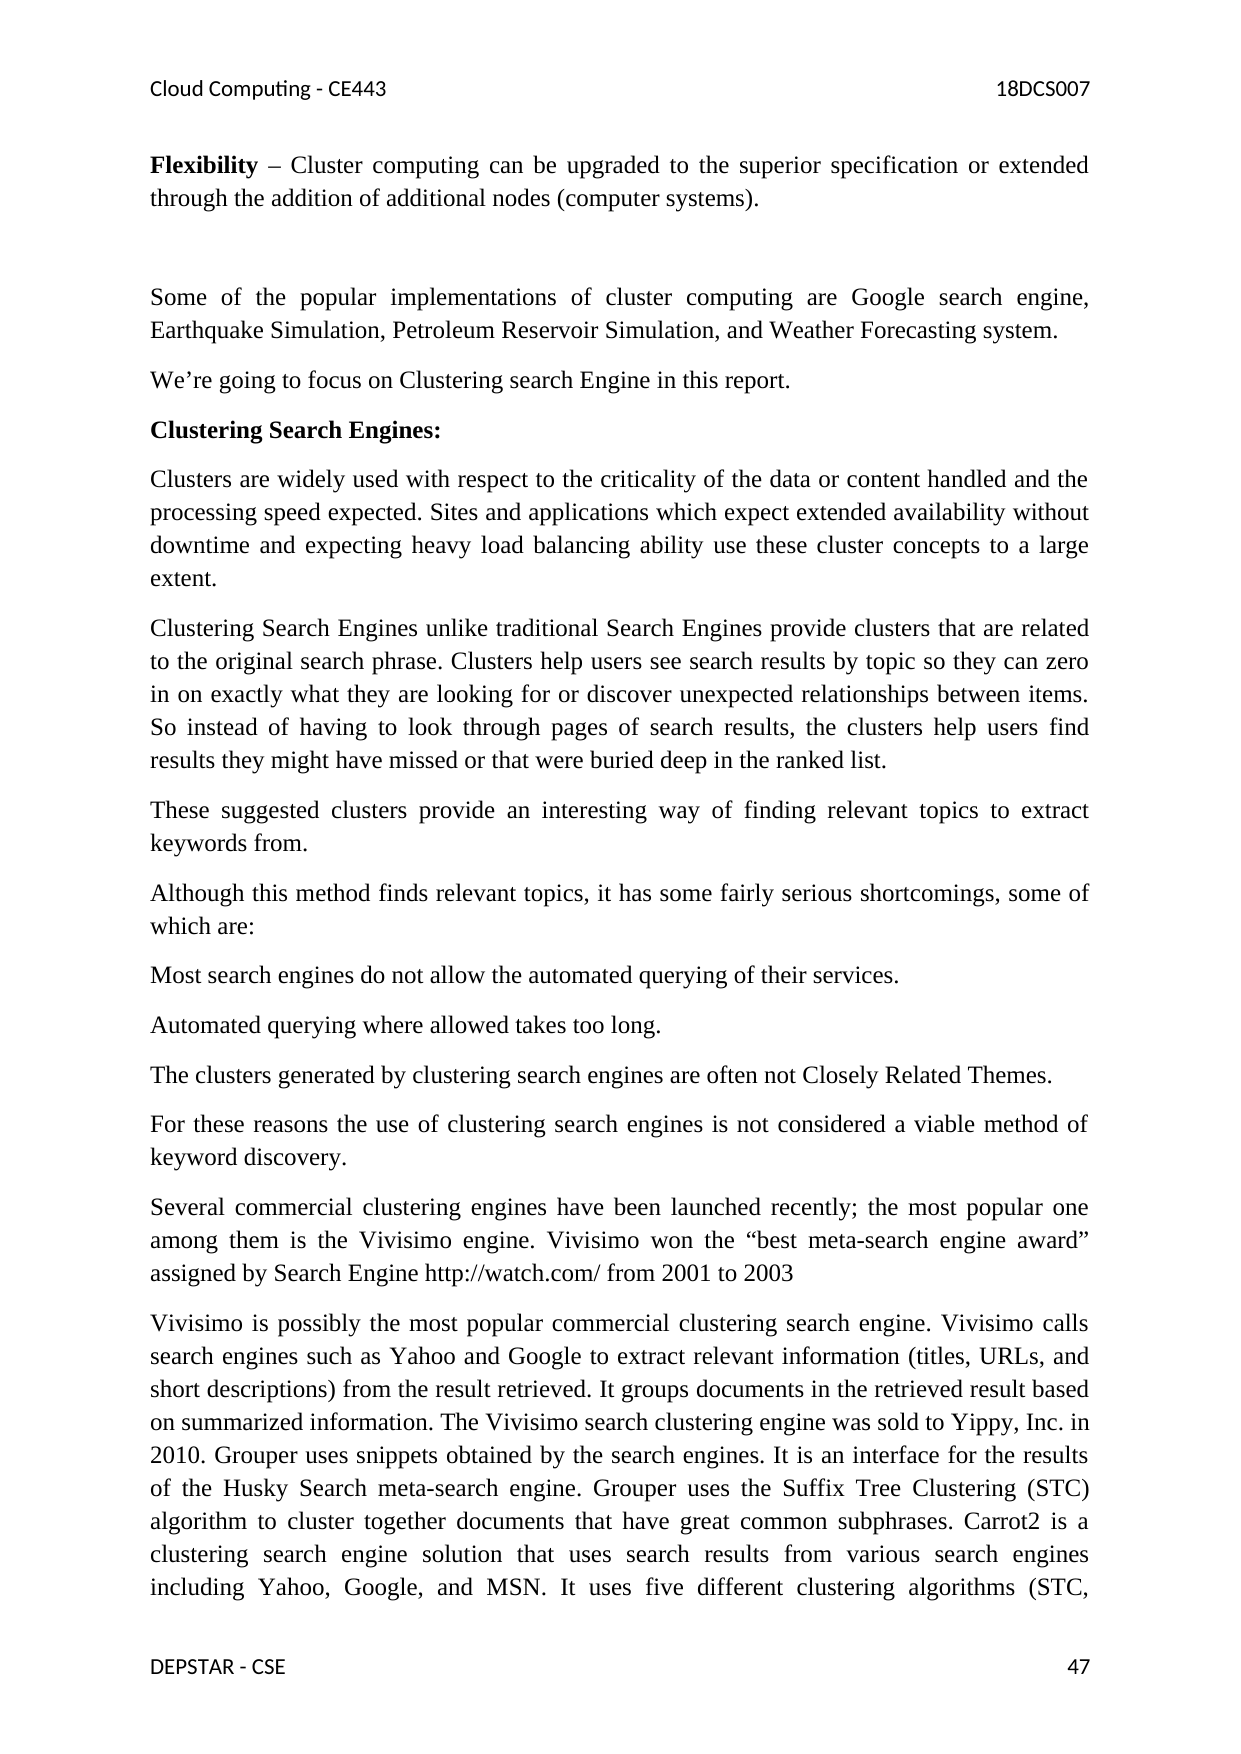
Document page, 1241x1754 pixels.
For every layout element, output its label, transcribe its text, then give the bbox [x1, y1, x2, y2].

text These suggested clusters provide an interesting way of finding relevant topics to extract keywords from. [150, 795, 1090, 857]
text Although this method finds relevant topics, it has some fairly serious shortcomings, some of which are: [150, 878, 1090, 939]
text Most search engines do not allow the automated querying of their services. [150, 960, 1090, 989]
text Flexibility – Cluster computing can be upgraded to the superior specification or extended through the addition of additional nodes (computer systems). [150, 150, 1090, 212]
text The clusters generated by clustering search engines are often not Closely Related Themes. [150, 1060, 1090, 1088]
text Clustering Search Engines: [150, 415, 1090, 443]
text Some of the popular implementations of cluster computing are Google search engine, Earthquake Simulation, Petroleum Reservoir Simulation, and Weather Forecasting system. [150, 282, 1090, 344]
text Clusters are widely used with respect to the criticality of the data or content handled and the processing speed expected. Sites and applications which expect extended availability without downtime and expecting heavy load balancing ability use these cluster concepts to a large extent. [150, 464, 1090, 592]
text For these reasons the use of clustering search engines is not considered a viable method of keyword discovery. [150, 1109, 1090, 1171]
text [150, 1308, 1090, 1601]
text Automated querying where allowed takes too long. [150, 1010, 1090, 1039]
text Clustering Search Engines unlike traditional Search Engines provide clusters that are related to the original search phrase. Clusters help users see search results by topic so they can zero in on exactly what they are looking for or discover unexpected relationships between items. So instead of having to look through pages of search results, the clusters help users find results they might have missed or that were buried deep in the ranked list. [150, 613, 1090, 774]
text We’re going to focus on Clustering search Engine in this report. [150, 365, 1090, 394]
text Several commercial clustering engines have been launched recently; the most popular one among them is the Vivisimo engine. Vivisimo won the “best meta-search engine award” assigned by Search Engine http://watch.com/ from 2001 to 2003 [150, 1192, 1090, 1287]
